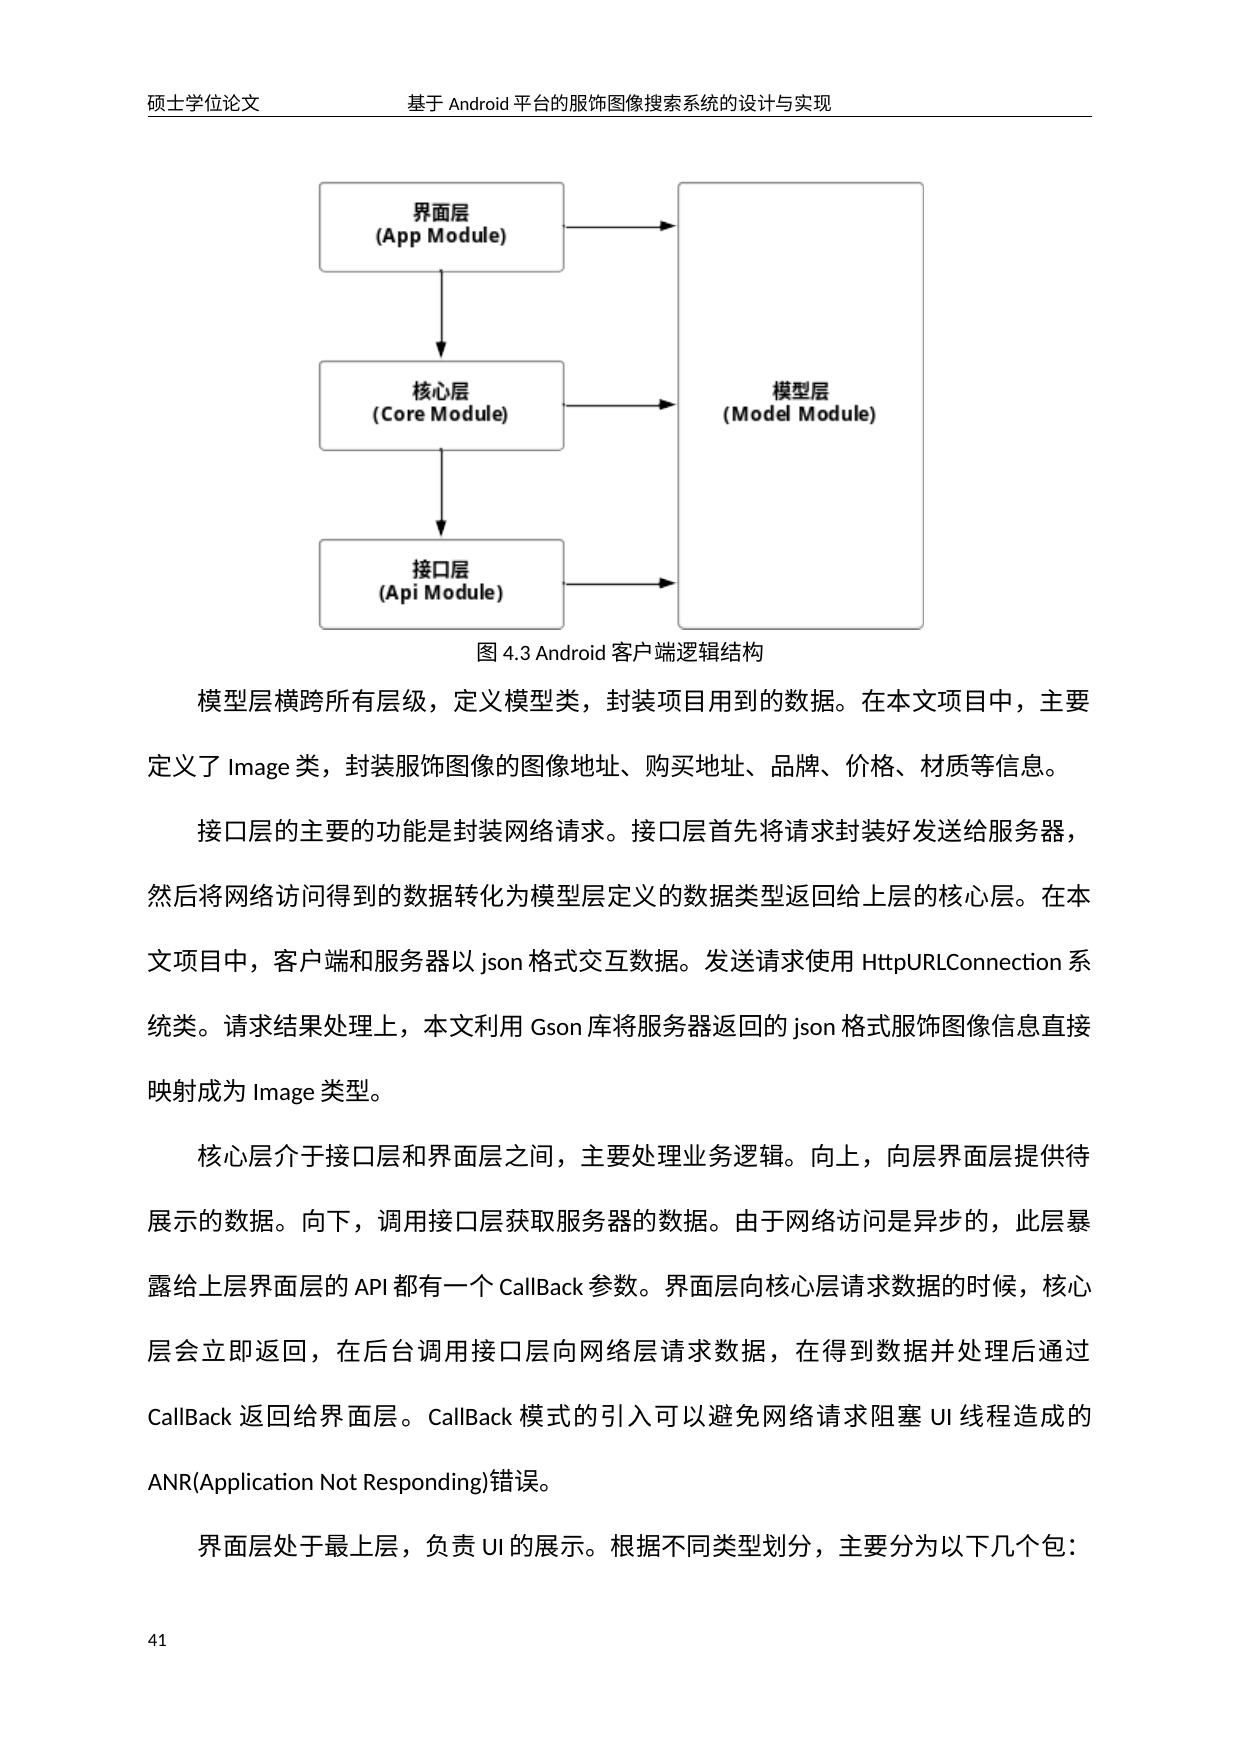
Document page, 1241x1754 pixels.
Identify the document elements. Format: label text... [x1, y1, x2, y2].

list 核心层介于接口层和界面层之间，主要处理业务逻辑。向上，向层界面层提供待展示的数据。向下，调用接口层获取服务器的数据。由于网络访问是异步的，此层暴露给上层界面层的API都有一个CallBack参数。界面层向核心层请求数据的时候，核心层会立即返回，在后台调用接口层向网络层请求数据，在得到数据并处理后通过CallBack返回给界面层。CallBack模式的引入可以避免网络请求阻塞UI线程造成的ANR(Application Not Responding)错误。 [148, 1122, 1092, 1512]
list 模型层横跨所有层级，定义模型类，封装项目用到的数据。在本文项目中，主要定义了Image类，封装服饰图像的图像地址、购买地址、品牌、价格、材质等信息。 [148, 667, 1092, 797]
text 图4.3 Android客户端逻辑结构 [148, 635, 1092, 667]
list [148, 1512, 1092, 1577]
list 接口层的主要的功能是封装网络请求。接口层首先将请求封装好发送给服务器，然后将网络访问得到的数据转化为模型层定义的数据类型返回给上层的核心层。在本文项目中，客户端和服务器以json格式交互数据。发送请求使用HttpURLConnection系统类。请求结果处理上，本文利用Gson库将服务器返回的json格式服饰图像信息直接映射成为Image类型。 [148, 797, 1092, 1122]
